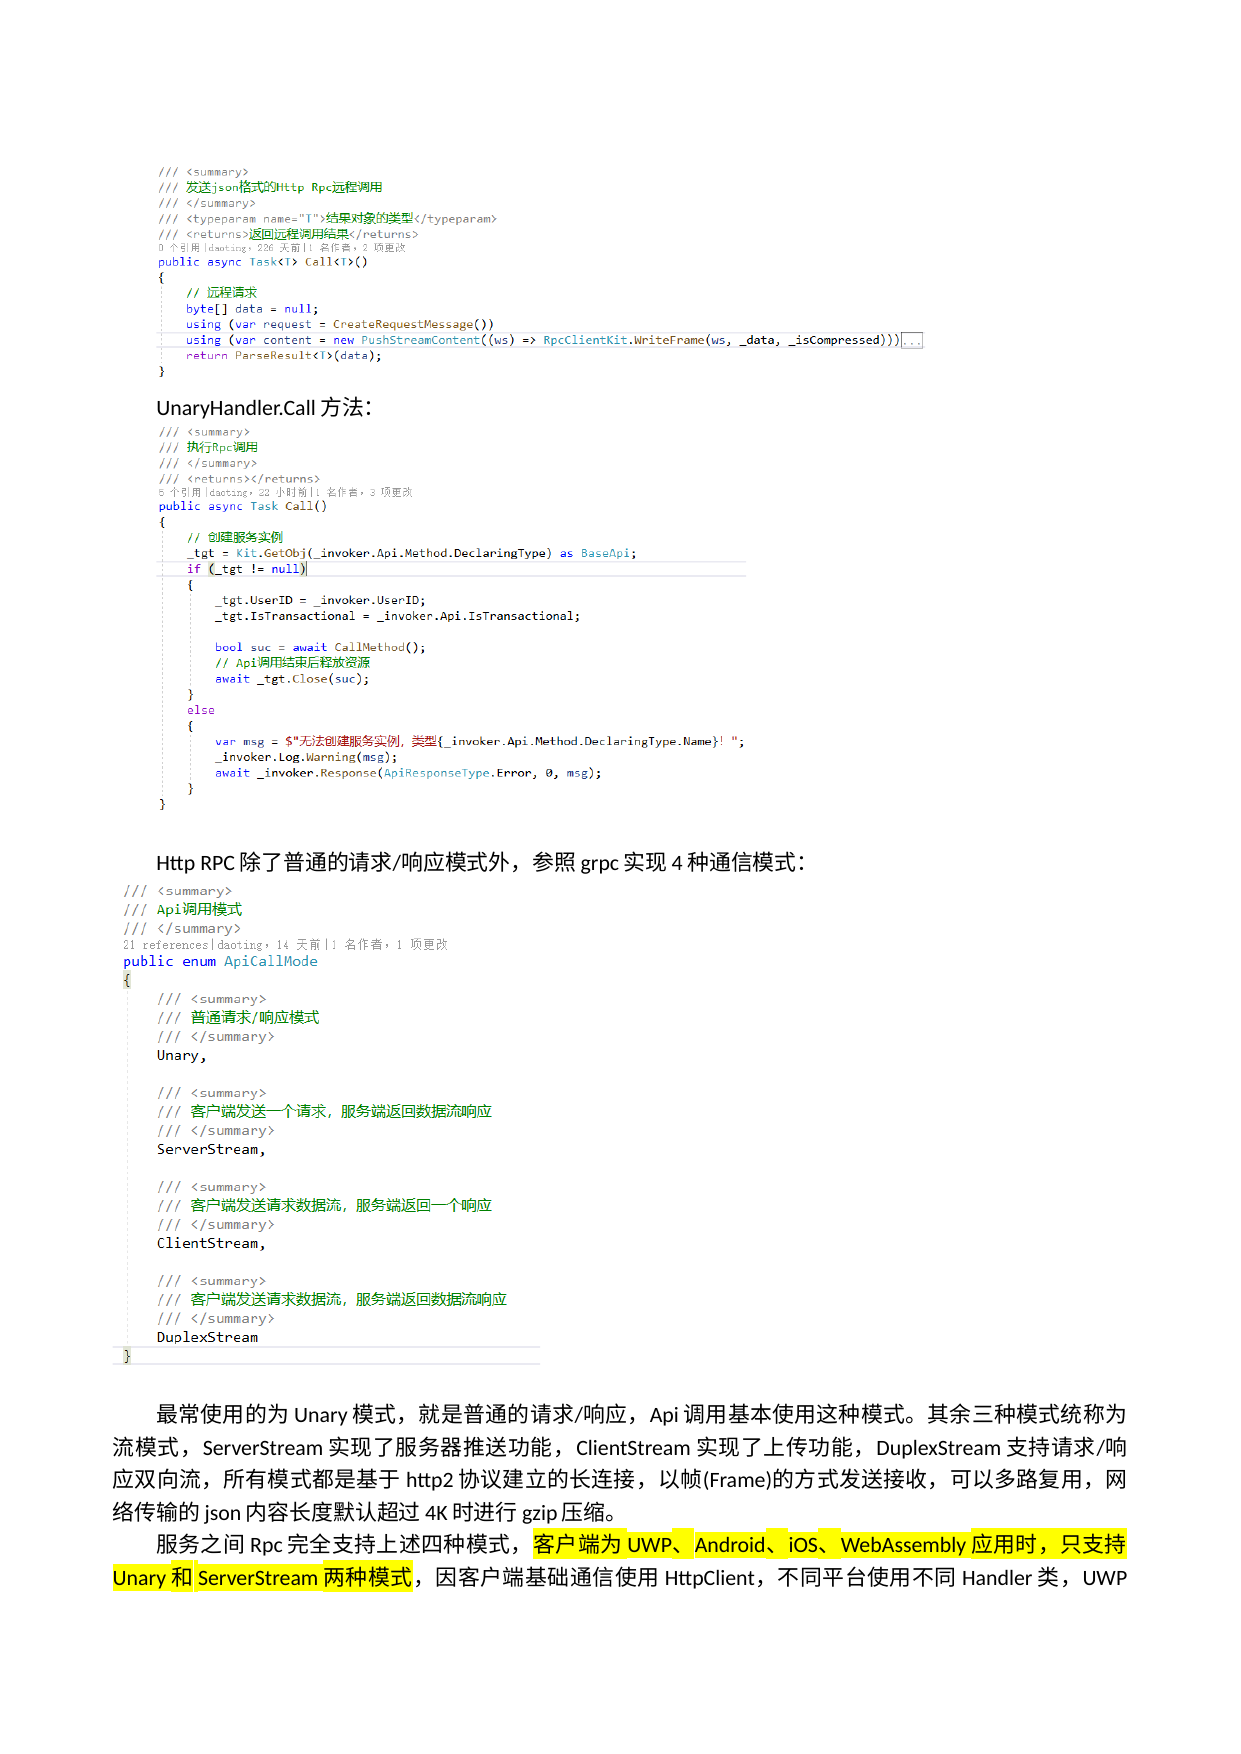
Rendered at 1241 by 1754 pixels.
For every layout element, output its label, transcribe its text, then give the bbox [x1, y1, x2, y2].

picture [156, 162, 926, 384]
text Http RPC除了普通的请求/响应模式外，参照grpc实现4种通信模式： [112, 844, 1128, 877]
text 最常使用的为Unary模式，就是普通的请求/响应，Api调用基本使用这种模式。其余三种模式统称为流模式，ServerStream实现了服务器推送功能，ClientStream实现了上传功能，DuplexStream支持请求/响应双向流，所有模式都是基于http2协议建立的长连接，以帧(Frame)的方式发送接收，可以多路复用，网络传输的json内容长度默认超过4K时进行gzip压缩。 [112, 1397, 1128, 1527]
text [112, 1527, 1128, 1592]
text UnaryHandler.Call方法： [112, 389, 1128, 422]
picture [156, 422, 747, 813]
picture [112, 877, 540, 1375]
